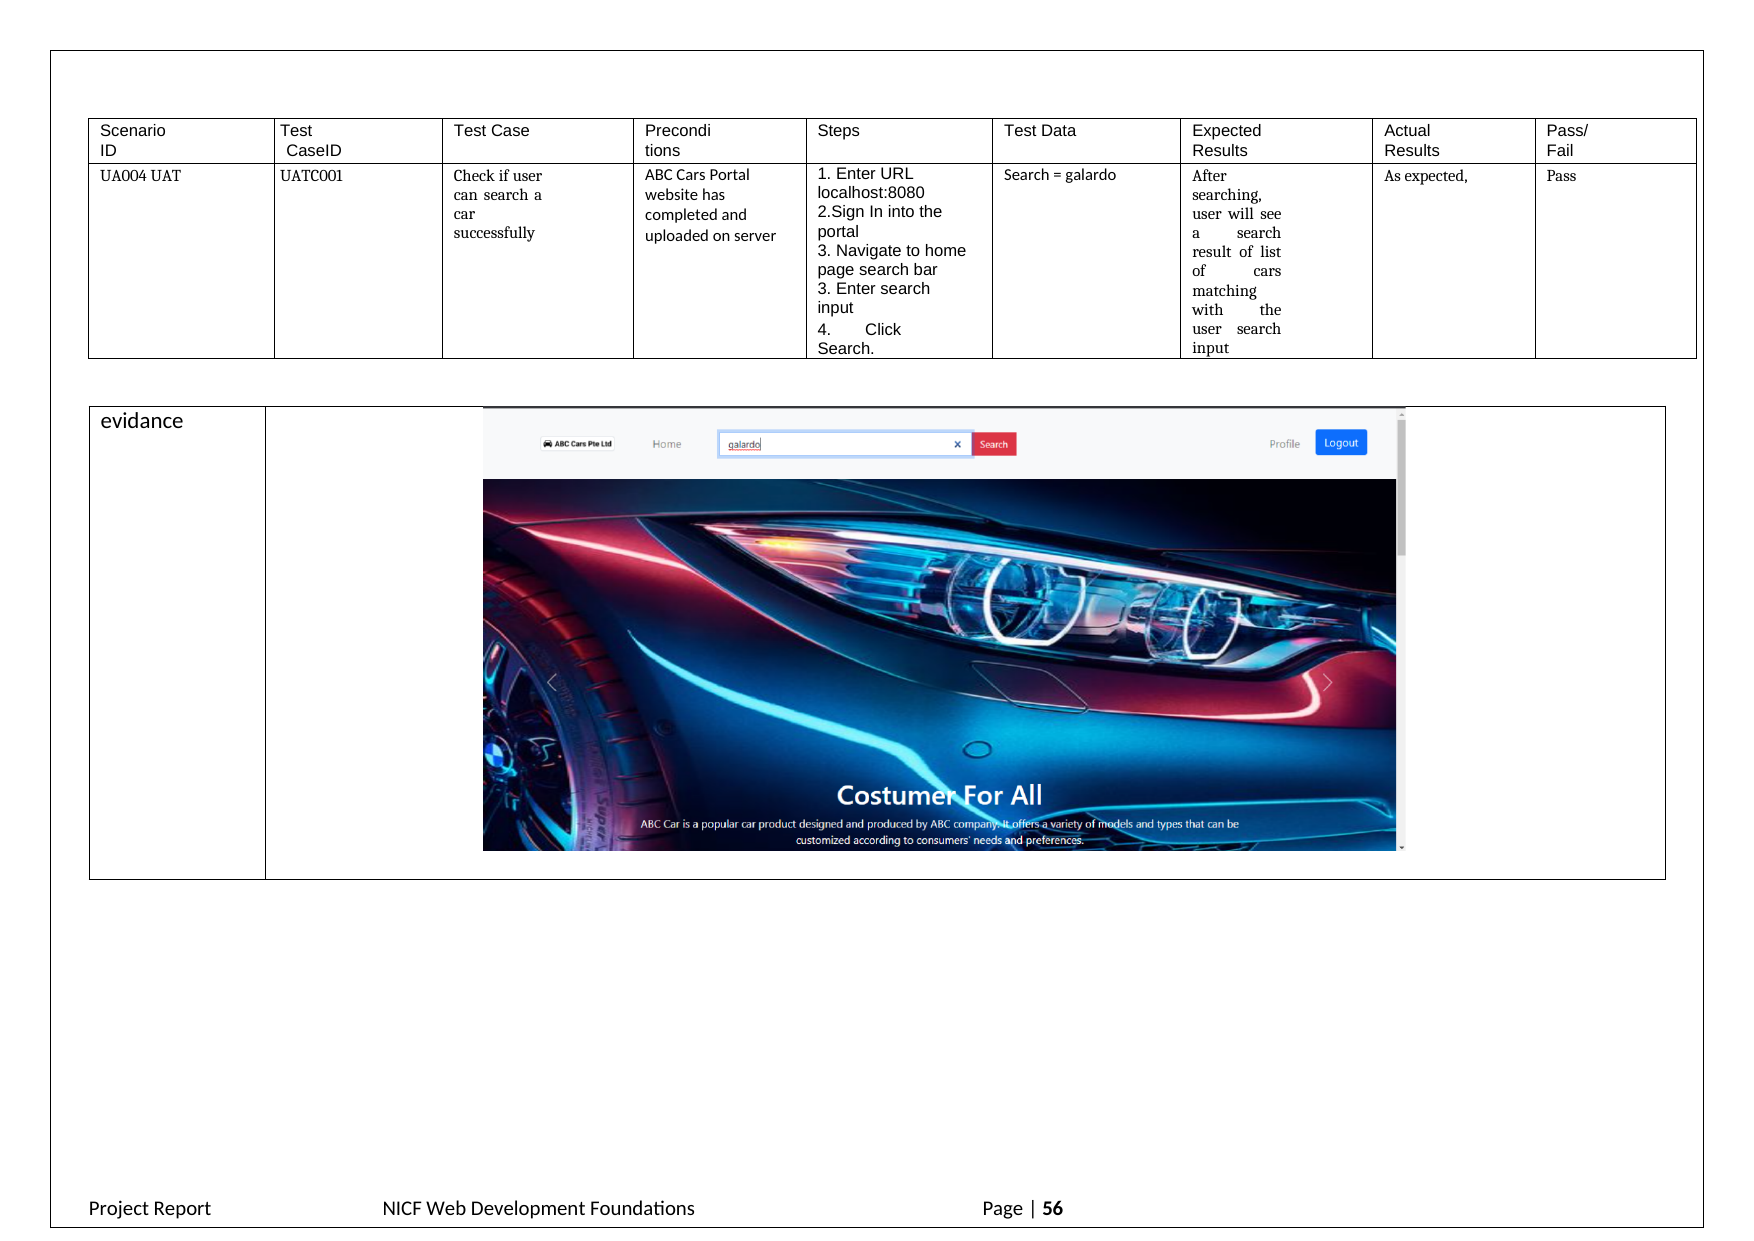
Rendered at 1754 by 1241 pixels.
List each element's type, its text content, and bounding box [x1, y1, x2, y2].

table_header Test Case [443, 119, 633, 163]
table_cell 1. Enter URL localhost:8080 2.Sign In into the portal 3. Navigate to home page search bar 3. Enter search input 4. Click Search. [807, 164, 992, 358]
table_cell ABC Cars Portal website has completed and uploaded on server [634, 164, 806, 358]
picture [483, 406, 1406, 851]
table_header Scenario ID [89, 119, 274, 163]
table_header Steps [807, 119, 992, 163]
table_cell As expected, [1373, 164, 1535, 358]
table_cell Pass [1536, 164, 1696, 358]
table_header Test Data [993, 119, 1180, 163]
table_cell After searching, user will see a search result of list of cars matching with the user search input [1181, 164, 1372, 358]
table_header Preconditions [634, 119, 806, 163]
table_cell Check if user can search a car successfully [443, 164, 633, 358]
table_cell Search = galardo [993, 164, 1180, 358]
table_cell UA004 UAT [89, 164, 274, 358]
table_header [266, 407, 1665, 879]
table_header Expected Results [1181, 119, 1372, 163]
table_header Pass/Fail [1536, 119, 1696, 163]
table_header Test CaseID [275, 119, 442, 163]
table_header evidance [90, 407, 265, 879]
picture [1185, 846, 1197, 851]
table_header Actual Results [1373, 119, 1535, 163]
table_cell UATC001 [275, 164, 442, 358]
